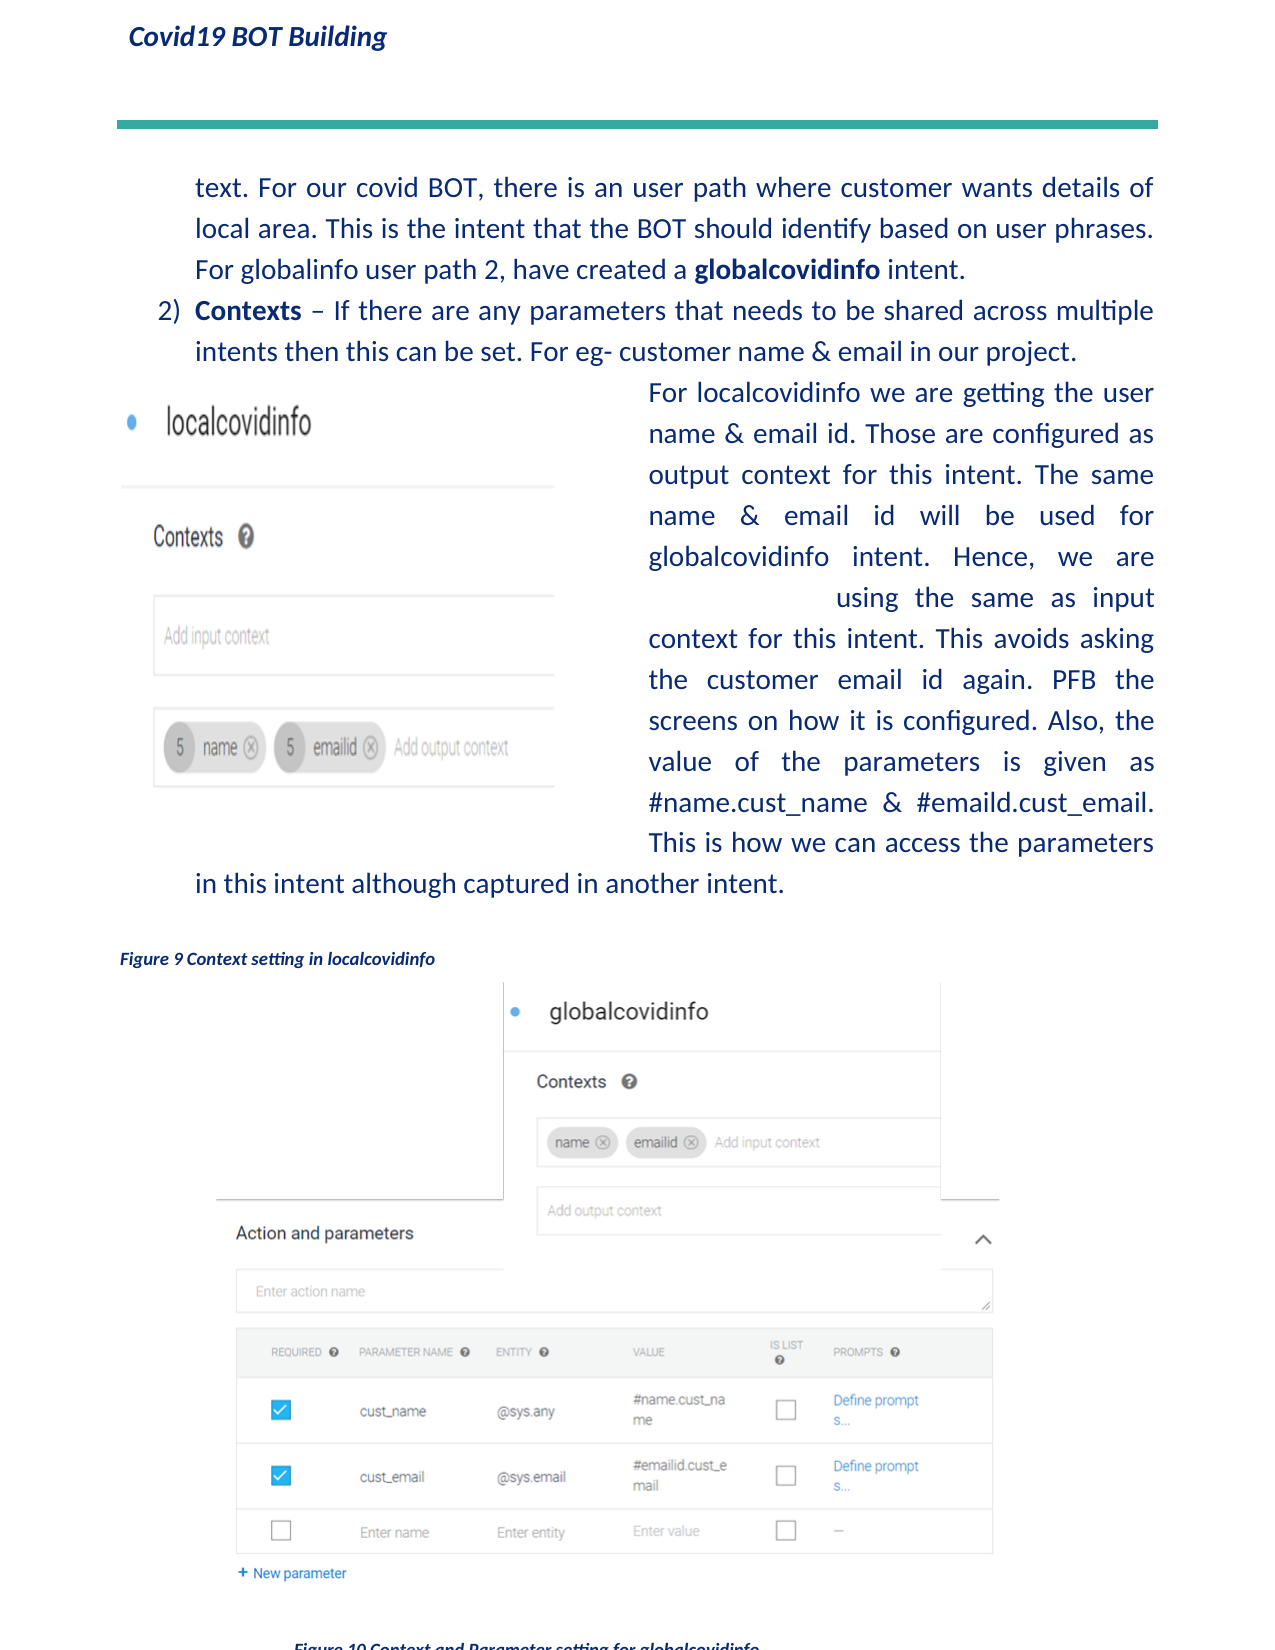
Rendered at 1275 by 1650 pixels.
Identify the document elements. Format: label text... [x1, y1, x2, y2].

picture [215, 982, 999, 1616]
picture [120, 374, 555, 840]
list Contexts – If there are any parameters that needs to be shared across multiple intents then this can be set. For eg- customer name & email in our project. [157, 292, 1155, 369]
